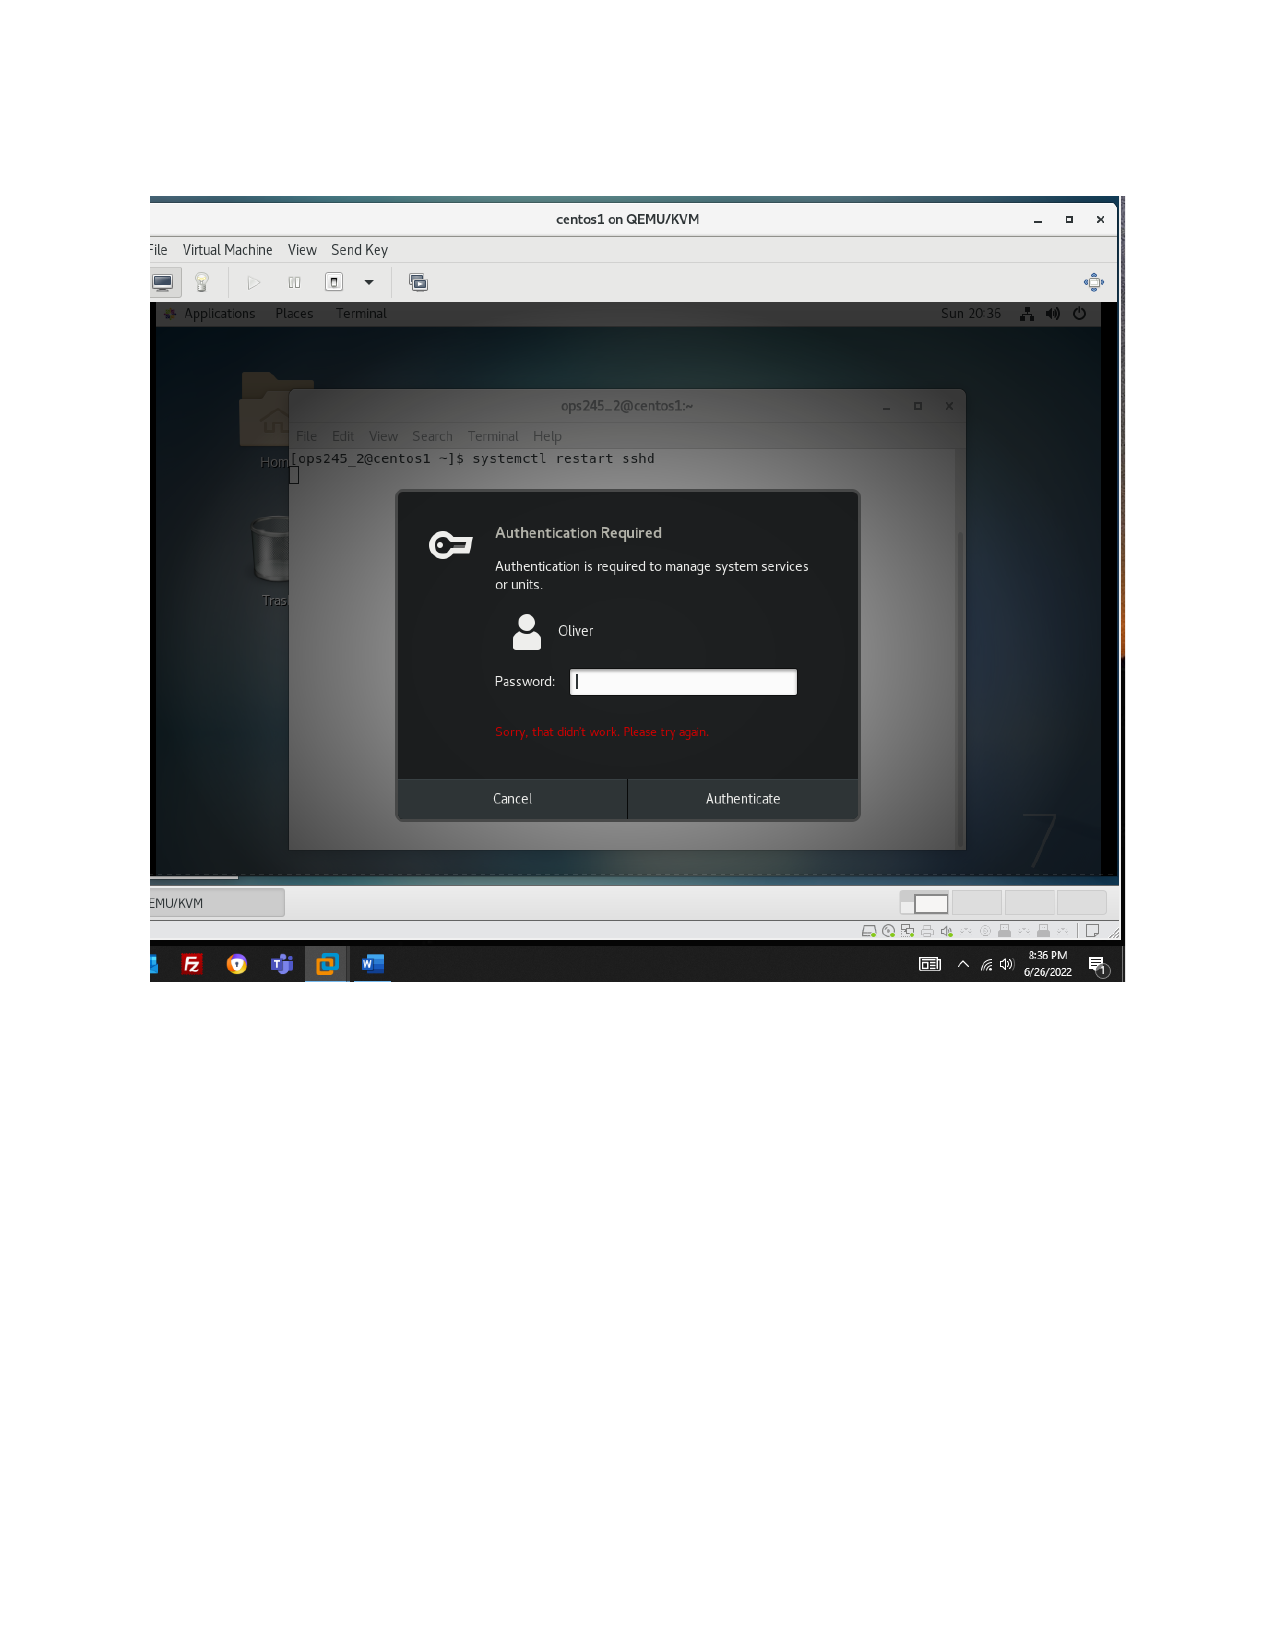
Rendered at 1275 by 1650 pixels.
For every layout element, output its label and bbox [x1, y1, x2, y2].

picture [150, 196, 1125, 982]
